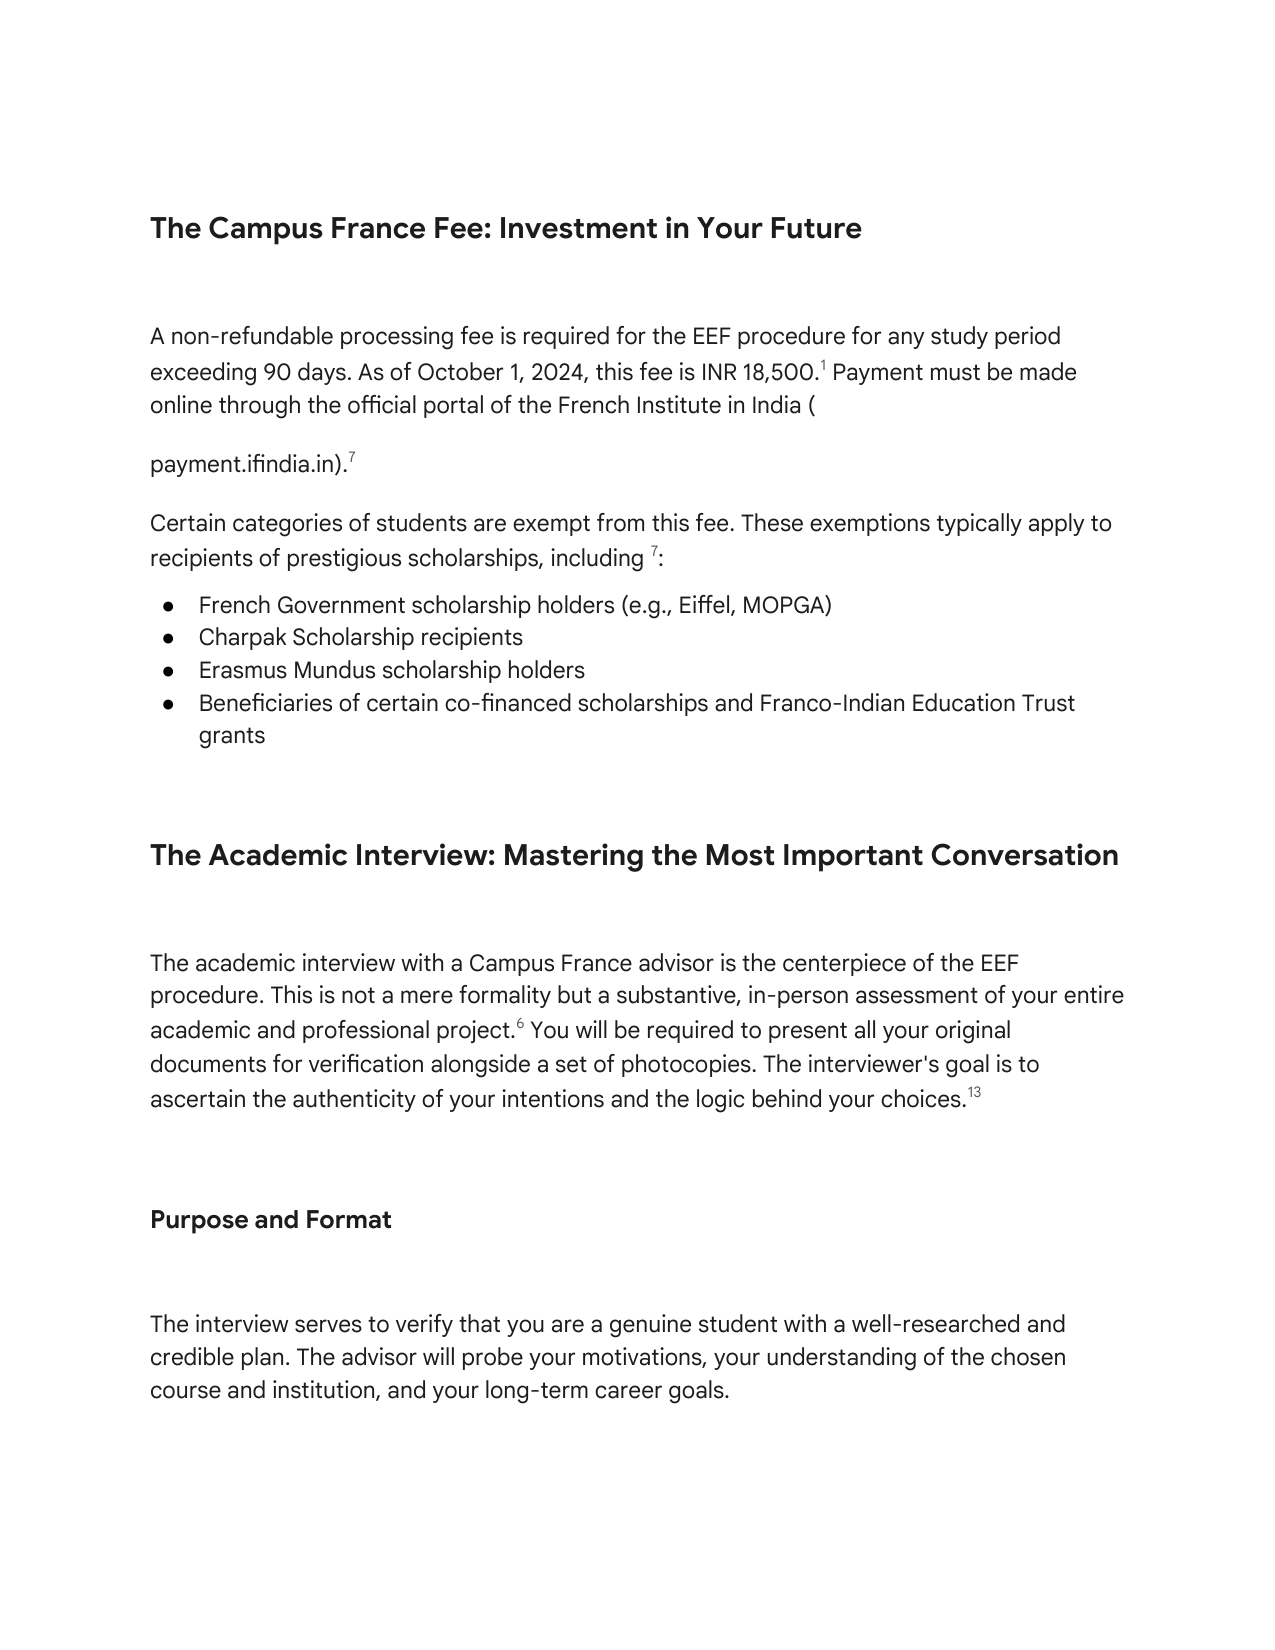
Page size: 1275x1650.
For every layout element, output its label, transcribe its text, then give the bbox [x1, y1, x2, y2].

list Charpak Scholarship recipients [161, 623, 1125, 652]
text Certain categories of students are exempt from this fee. These exemptions typically apply to recipients of prestigious scholarships, including 7: [150, 509, 1125, 574]
subtitle The Campus France Fee: Investment in Your Future [150, 211, 1125, 247]
list French Government scholarship holders (e.g., Eiffel, MOPGA) [161, 591, 1125, 619]
subtitle Purpose and Format [150, 1205, 1125, 1236]
list Beneficiaries of certain co-financed scholarships and Franco-Indian Education Trust grants [161, 689, 1125, 750]
text A non-refundable processing fee is required for the EEF procedure for any study period exceeding 90 days. As of October 1, 2024, this fee is INR 18,500.1 Payment must be made online through the official portal of the French Institute in India ( [150, 323, 1125, 420]
list Erasmus Mundus scholarship holders [161, 656, 1125, 685]
text The interview serves to verify that you are a genuine student with a well-researched and credible plan. The advisor will probe your motivations, your understanding of the chosen course and institution, and your long-term career goals. [150, 1311, 1125, 1405]
text The academic interview with a Campus France advisor is the centerpiece of the EEF procedure. This is not a mere formality but a substantive, in-person assessment of your entire academic and professional project.6 You will be required to present all your original documents for verification alongside a set of photocopies. The interviewer's goal is to ascertain the authenticity of your intentions and the logic behind your choices.13 [150, 949, 1125, 1114]
subtitle The Academic Interview: Mastering the Most Important Conversation [150, 837, 1125, 874]
text payment.ifindia.in).7 [150, 449, 1125, 480]
